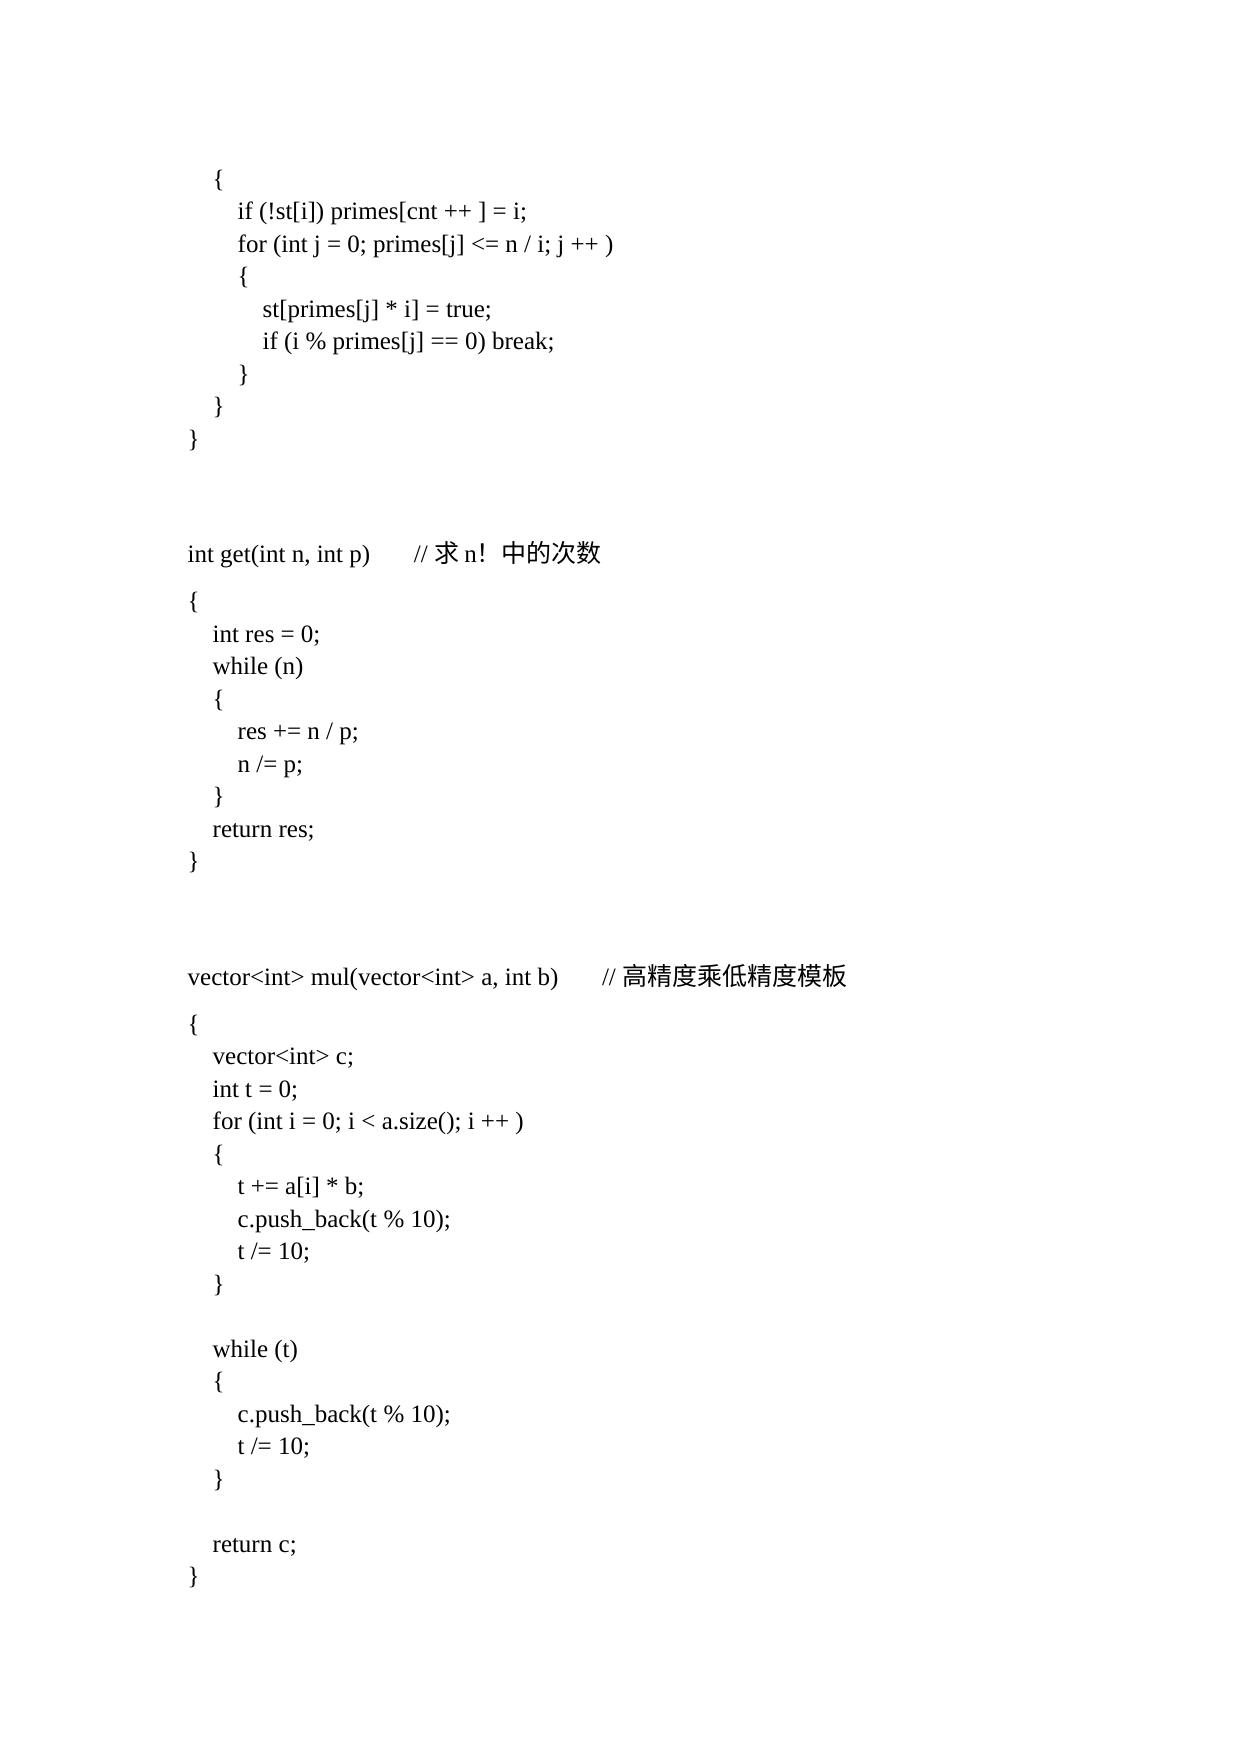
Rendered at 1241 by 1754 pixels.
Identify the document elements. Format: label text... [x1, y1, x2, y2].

text return res; [187, 812, 1053, 844]
text if (!st[i]) primes[cnt ++ ] = i; [187, 194, 1053, 227]
text n /= p; [187, 747, 1053, 779]
text c.push_back(t % 10); [187, 1202, 1053, 1234]
text } [187, 357, 1053, 389]
text vector<int> c; [187, 1039, 1053, 1072]
text } [187, 1462, 1053, 1494]
text t += a[i] * b; [187, 1169, 1053, 1202]
text } [187, 779, 1053, 812]
text while (t) [187, 1332, 1053, 1364]
text t /= 10; [187, 1234, 1053, 1267]
text res += n / p; [187, 714, 1053, 747]
text for (int j = 0; primes[j] <= n / i; j ++ ) [187, 227, 1053, 259]
text vector<int> mul(vector<int> a, int b) // 高精度乘低精度模板 [187, 942, 1053, 1007]
text int t = 0; [187, 1072, 1053, 1104]
text st[primes[j] * i] = true; [187, 292, 1053, 324]
text } [187, 422, 1053, 454]
text c.push_back(t % 10); [187, 1397, 1053, 1429]
text } [187, 389, 1053, 422]
text { [187, 1364, 1053, 1397]
text { [187, 162, 1053, 194]
text { [187, 682, 1053, 714]
text { [187, 259, 1053, 292]
text int get(int n, int p) // 求n！中的次数 [187, 519, 1053, 584]
text } [187, 844, 1053, 877]
text { [187, 584, 1053, 617]
text return c; [187, 1527, 1053, 1559]
text for (int i = 0; i < a.size(); i ++ ) [187, 1104, 1053, 1137]
text int res = 0; [187, 617, 1053, 649]
text } [187, 1559, 1053, 1592]
text { [187, 1007, 1053, 1039]
text if (i % primes[j] == 0) break; [187, 324, 1053, 357]
text { [187, 1137, 1053, 1169]
text } [187, 1267, 1053, 1299]
text t /= 10; [187, 1429, 1053, 1462]
text while (n) [187, 649, 1053, 682]
